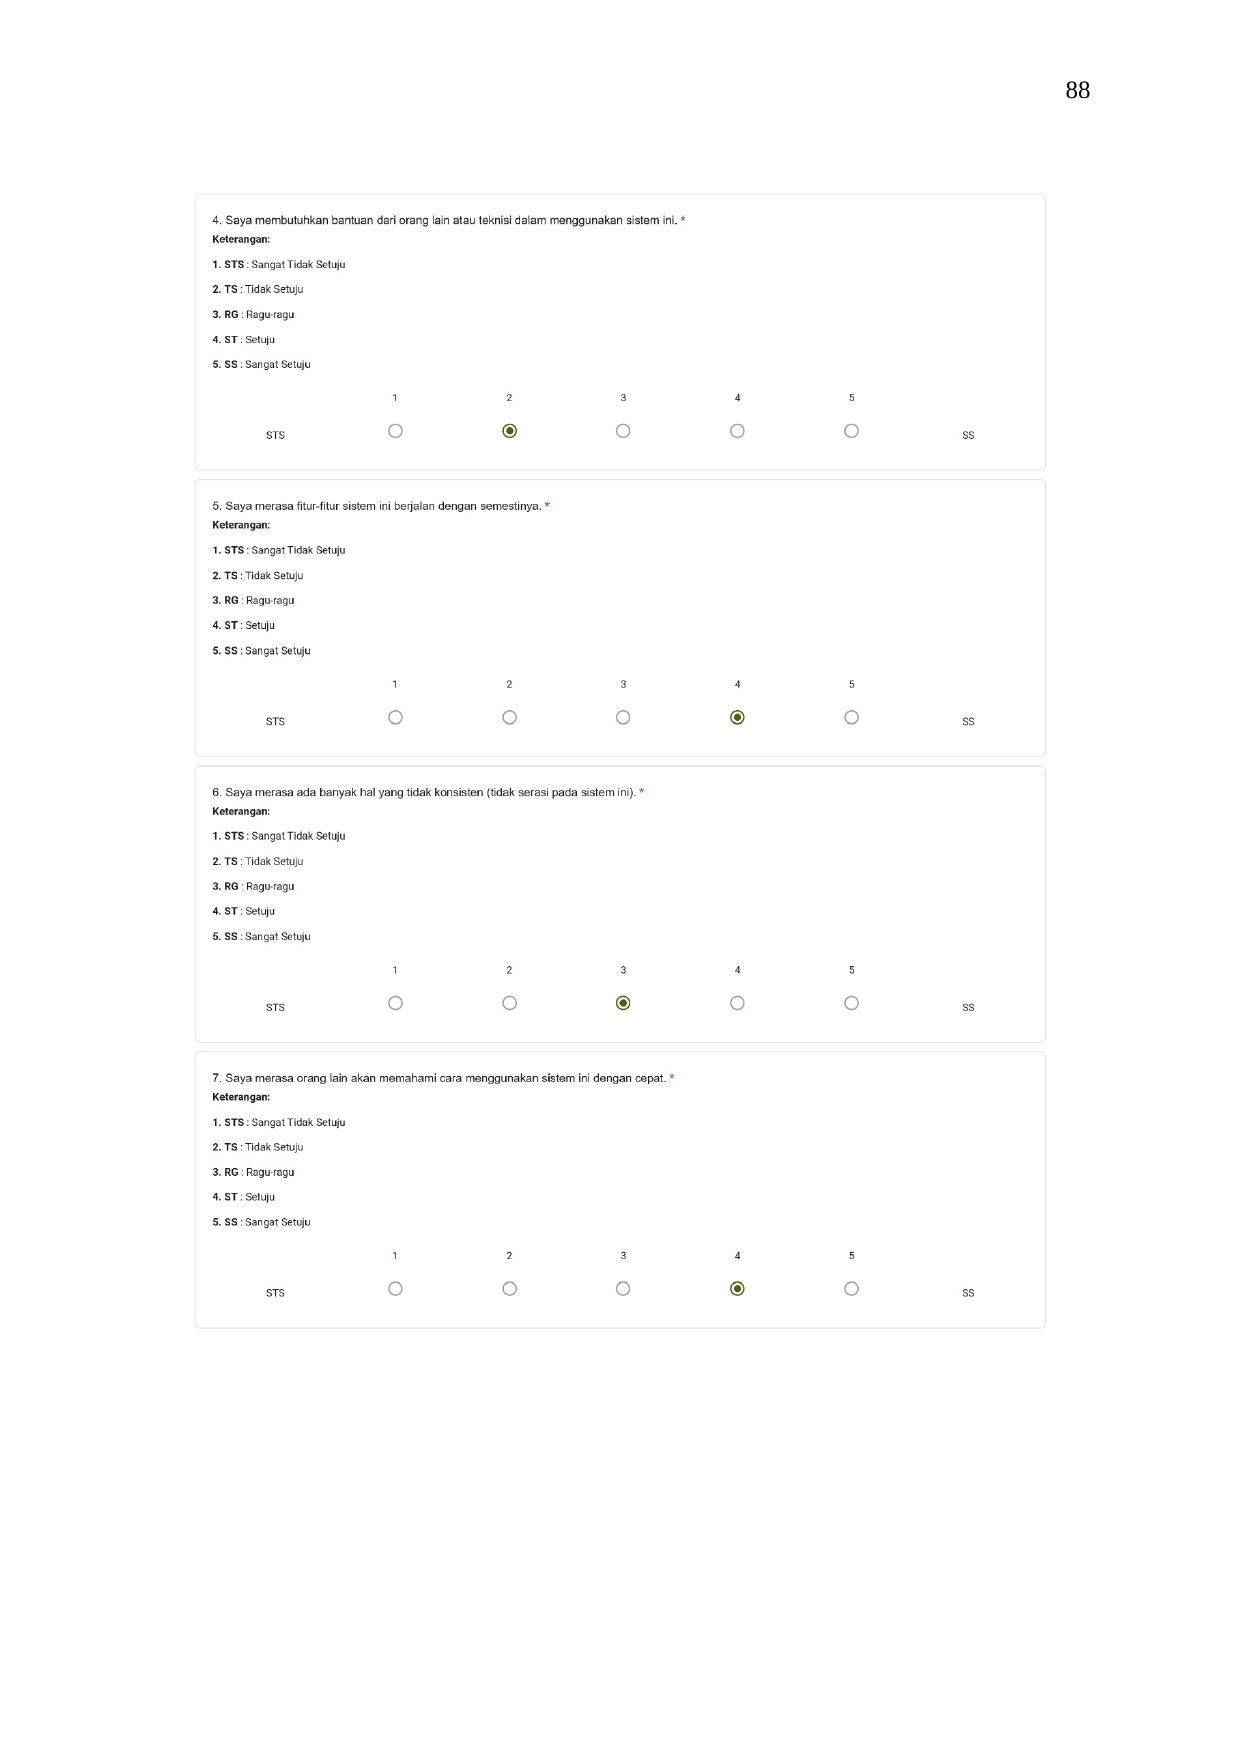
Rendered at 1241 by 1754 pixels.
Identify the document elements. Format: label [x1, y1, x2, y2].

picture [150, 150, 1090, 1480]
